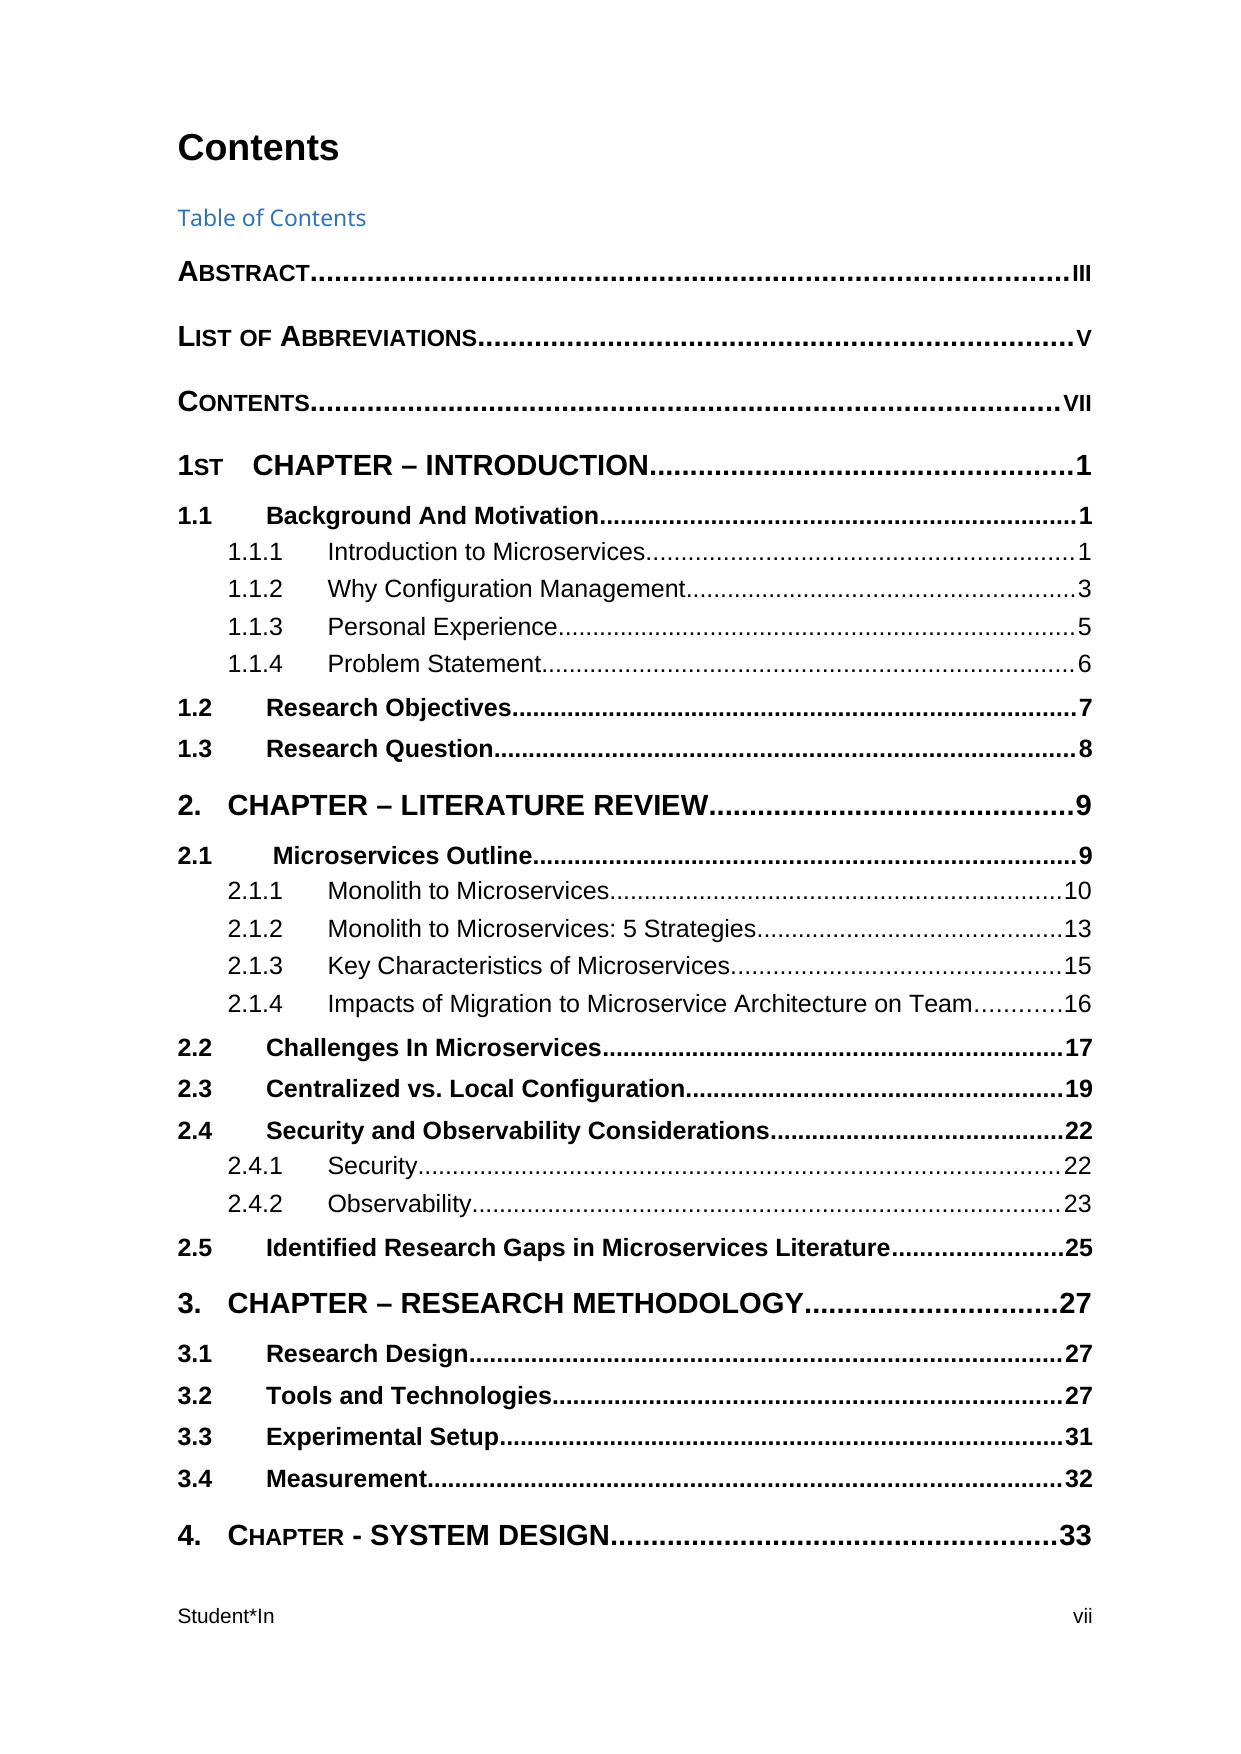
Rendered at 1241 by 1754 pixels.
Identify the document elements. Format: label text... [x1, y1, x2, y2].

text Contents [177, 118, 1092, 168]
